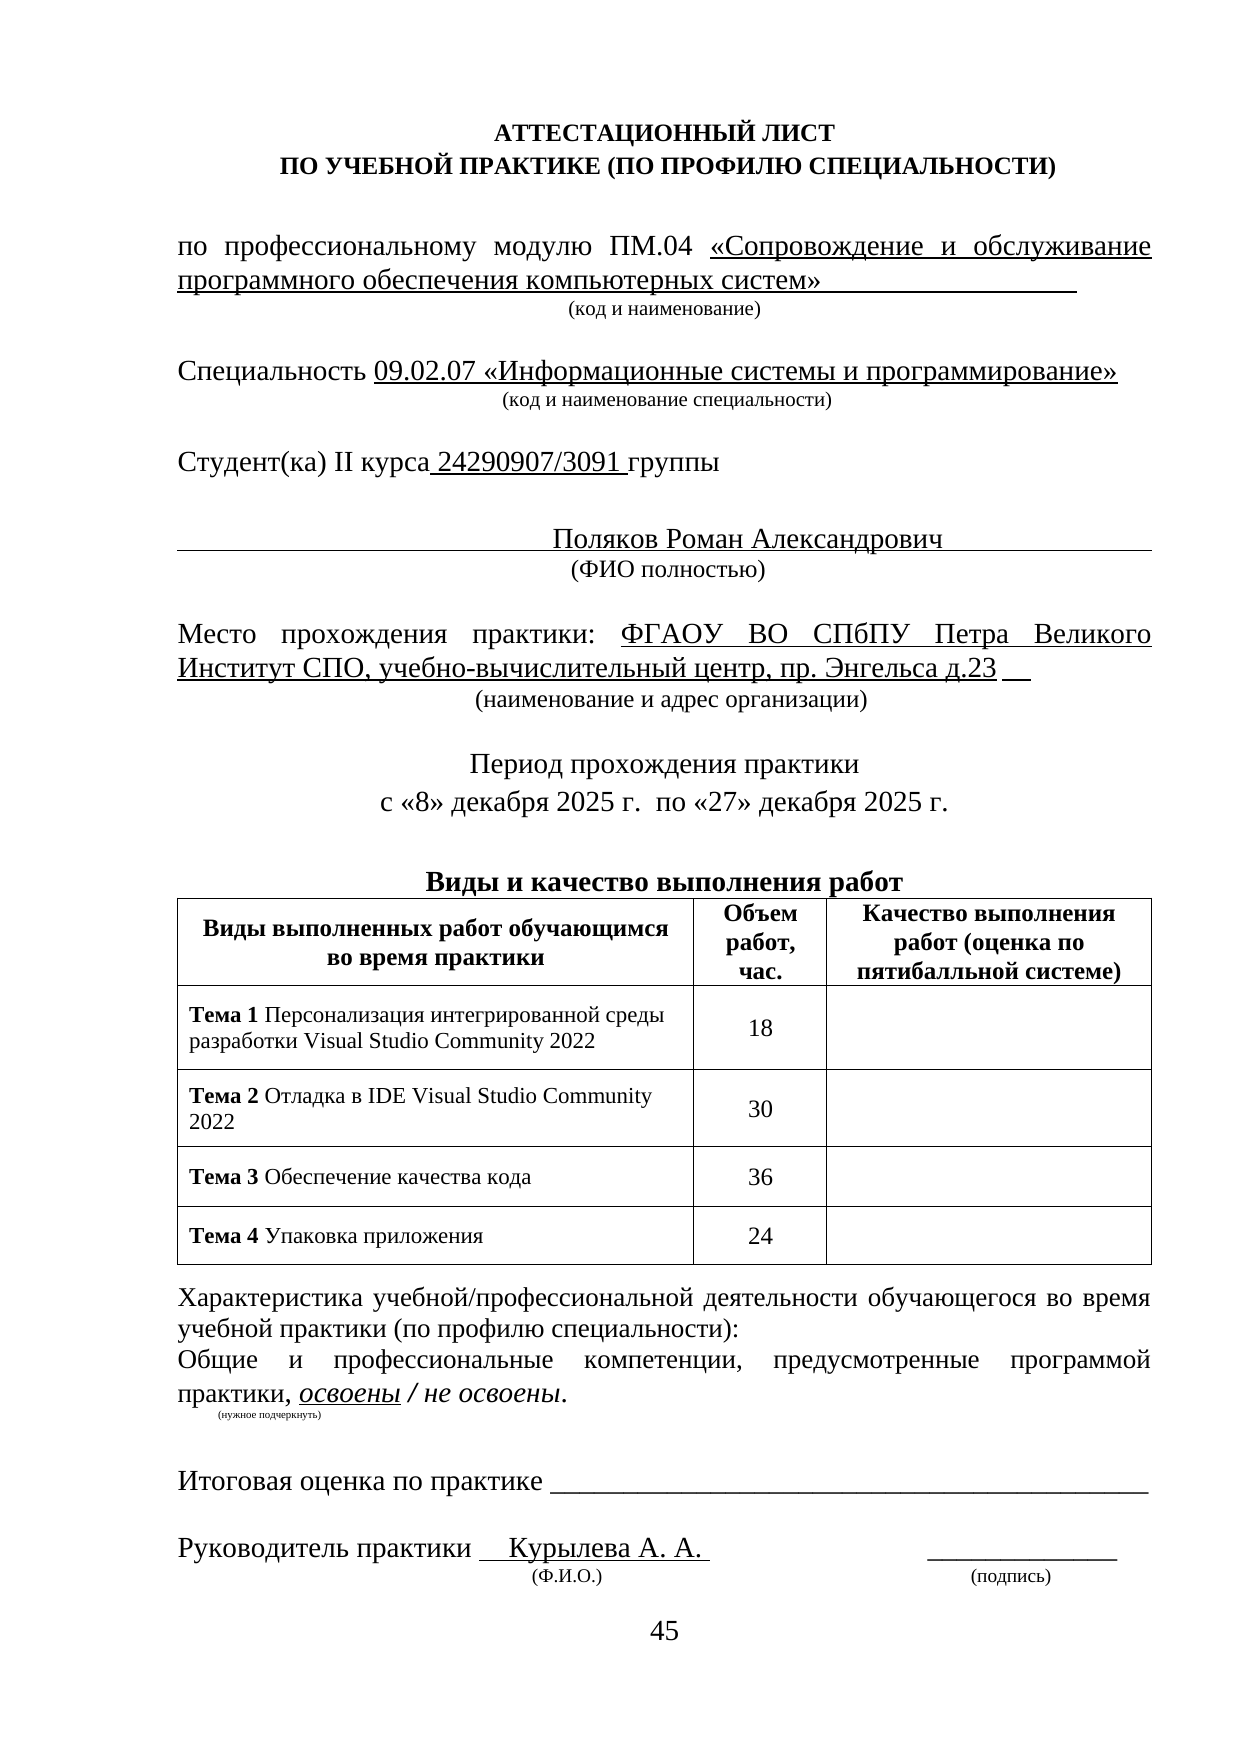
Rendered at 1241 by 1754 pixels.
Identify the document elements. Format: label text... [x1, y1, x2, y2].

text АТТЕСТАЦИОННЫЙ ЛИСТ [177, 118, 1152, 147]
table_cell 24 [694, 1207, 826, 1263]
table_cell 18 [694, 986, 826, 1069]
text Руководитель практики Курылева А. А. _____________ [177, 1531, 1152, 1564]
text Поляков Роман Александрович [177, 521, 1196, 554]
table_cell [827, 1070, 1151, 1146]
text Место прохождения практики: ФГАОУ ВО СПбПУ Петра Великого Институт СПО, учебно-вычислительный центр, пр. Энгельса д.23 [177, 617, 1152, 684]
text (код и наименование) [177, 295, 1152, 319]
table_cell 30 [694, 1070, 826, 1146]
table_cell Тема 2 Отладка в IDE Visual Studio Community 2022 [178, 1070, 693, 1146]
text (ФИО полностью) [177, 554, 1152, 583]
table_cell Тема 1 Персонализация интегрированной среды разработки Visual Studio Community 2022 [178, 986, 693, 1069]
table_header Качество выполнения работ (оценка по пятибалльной системе) [827, 899, 1151, 985]
text с «8» декабря 2025 г. по «27» декабря 2025 г. [177, 784, 1152, 818]
text Виды и качество выполнения работ [177, 864, 1152, 897]
table_cell Тема 4 Упаковка приложения [178, 1207, 693, 1263]
text Студент(ка) II курса 24290907/3091 группы [177, 444, 1152, 478]
text (код и наименование специальности) [177, 387, 1152, 411]
text Характеристика учебной/профессиональной деятельности обучающегося во время учебной практики (по профилю специальности): [177, 1281, 1152, 1344]
table_cell [827, 986, 1151, 1069]
text по профессиональному модулю ПМ.04 «Сопровождение и обслуживание программного обеспечения компьютерных систем» [177, 228, 1152, 295]
table_header Объем работ, час. [694, 899, 826, 985]
table_header Виды выполненных работ обучающимся во время практики [178, 899, 693, 985]
table_cell 36 [694, 1147, 826, 1206]
table_cell [827, 1207, 1151, 1263]
text (нужное подчеркнуть) [177, 1408, 664, 1430]
table_cell Тема 3 Обеспечение качества кода [178, 1147, 693, 1206]
text ПО УЧЕБНОЙ ПРАКТИКЕ (ПО ПРОФИЛЮ СПЕЦИАЛЬНОСТИ) [177, 147, 1152, 180]
text Общие и профессиональные компетенции, предусмотренные программой практики, освоены / не освоены. [177, 1344, 1152, 1408]
text Специальность 09.02.07 «Информационные системы и программирование» [177, 353, 1152, 387]
table_cell [827, 1147, 1151, 1206]
text (наименование и адрес организации) [177, 684, 1152, 712]
text Период прохождения практики [177, 746, 1152, 779]
text (Ф.И.О.) (подпись) [532, 1564, 1152, 1602]
text Итоговая оценка по практике _________________________________________ [177, 1463, 1152, 1497]
